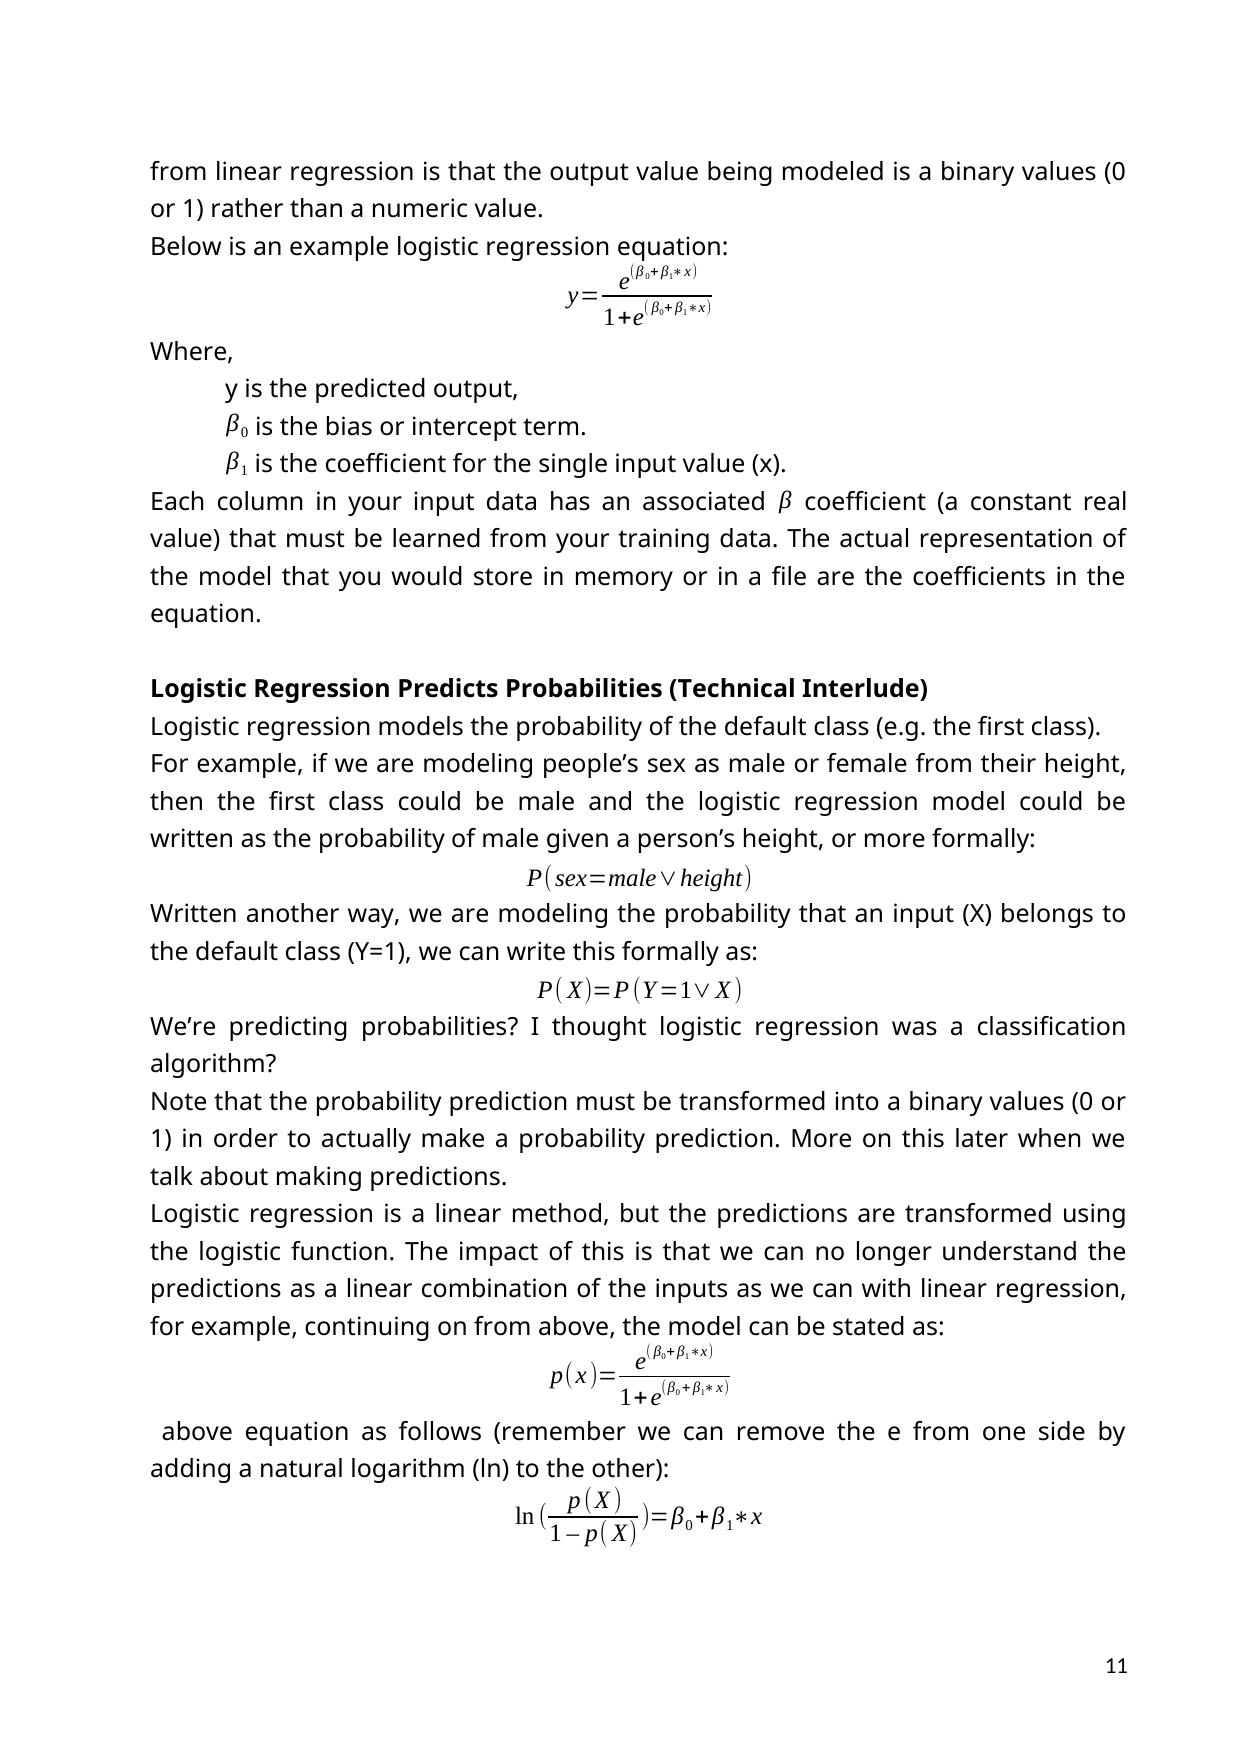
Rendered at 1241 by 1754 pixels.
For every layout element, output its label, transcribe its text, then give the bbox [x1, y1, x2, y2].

text is the bias or intercept term. [150, 405, 1128, 443]
text Below is an example logistic regression equation: [150, 225, 1128, 262]
text Note that the probability prediction must be transformed into a binary values (0 or 1) in order to actually make a probability prediction. More on this later when we talk about making predictions. [150, 1080, 1128, 1193]
text y is the predicted output, [150, 368, 1128, 405]
text For example, if we are modeling people’s sex as male or female from their height, then the first class could be male and the logistic regression model could be written as the probability of male given a person’s height, or more formally: [150, 743, 1128, 855]
text Each column in your input data has an associated coefficient (a constant real value) that must be learned from your training data. The actual representation of the model that you would store in memory or in a file are the coefficients in the equation. [150, 480, 1128, 630]
text above equation as follows (remember we can remove the e from one side by adding a natural logarithm (ln) to the other): [150, 1410, 1128, 1485]
text is the coefficient for the single input value (x). [150, 443, 1128, 480]
subtitle Logistic Regression Predicts Probabilities (Technical Interlude) [150, 668, 1128, 705]
text Logistic regression models the probability of the default class (e.g. the first class). [150, 705, 1128, 743]
text Written another way, we are modeling the probability that an input (X) belongs to the default class (Y=1), we can write this formally as: [150, 893, 1128, 968]
text We’re predicting probabilities? I thought logistic regression was a classification algorithm? [150, 1005, 1128, 1080]
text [150, 150, 1128, 225]
text Where, [150, 330, 1128, 368]
text Logistic regression is a linear method, but the predictions are transformed using the logistic function. The impact of this is that we can no longer understand the predictions as a linear combination of the inputs as we can with linear regression, for example, continuing on from above, the model can be stated as: [150, 1193, 1128, 1343]
